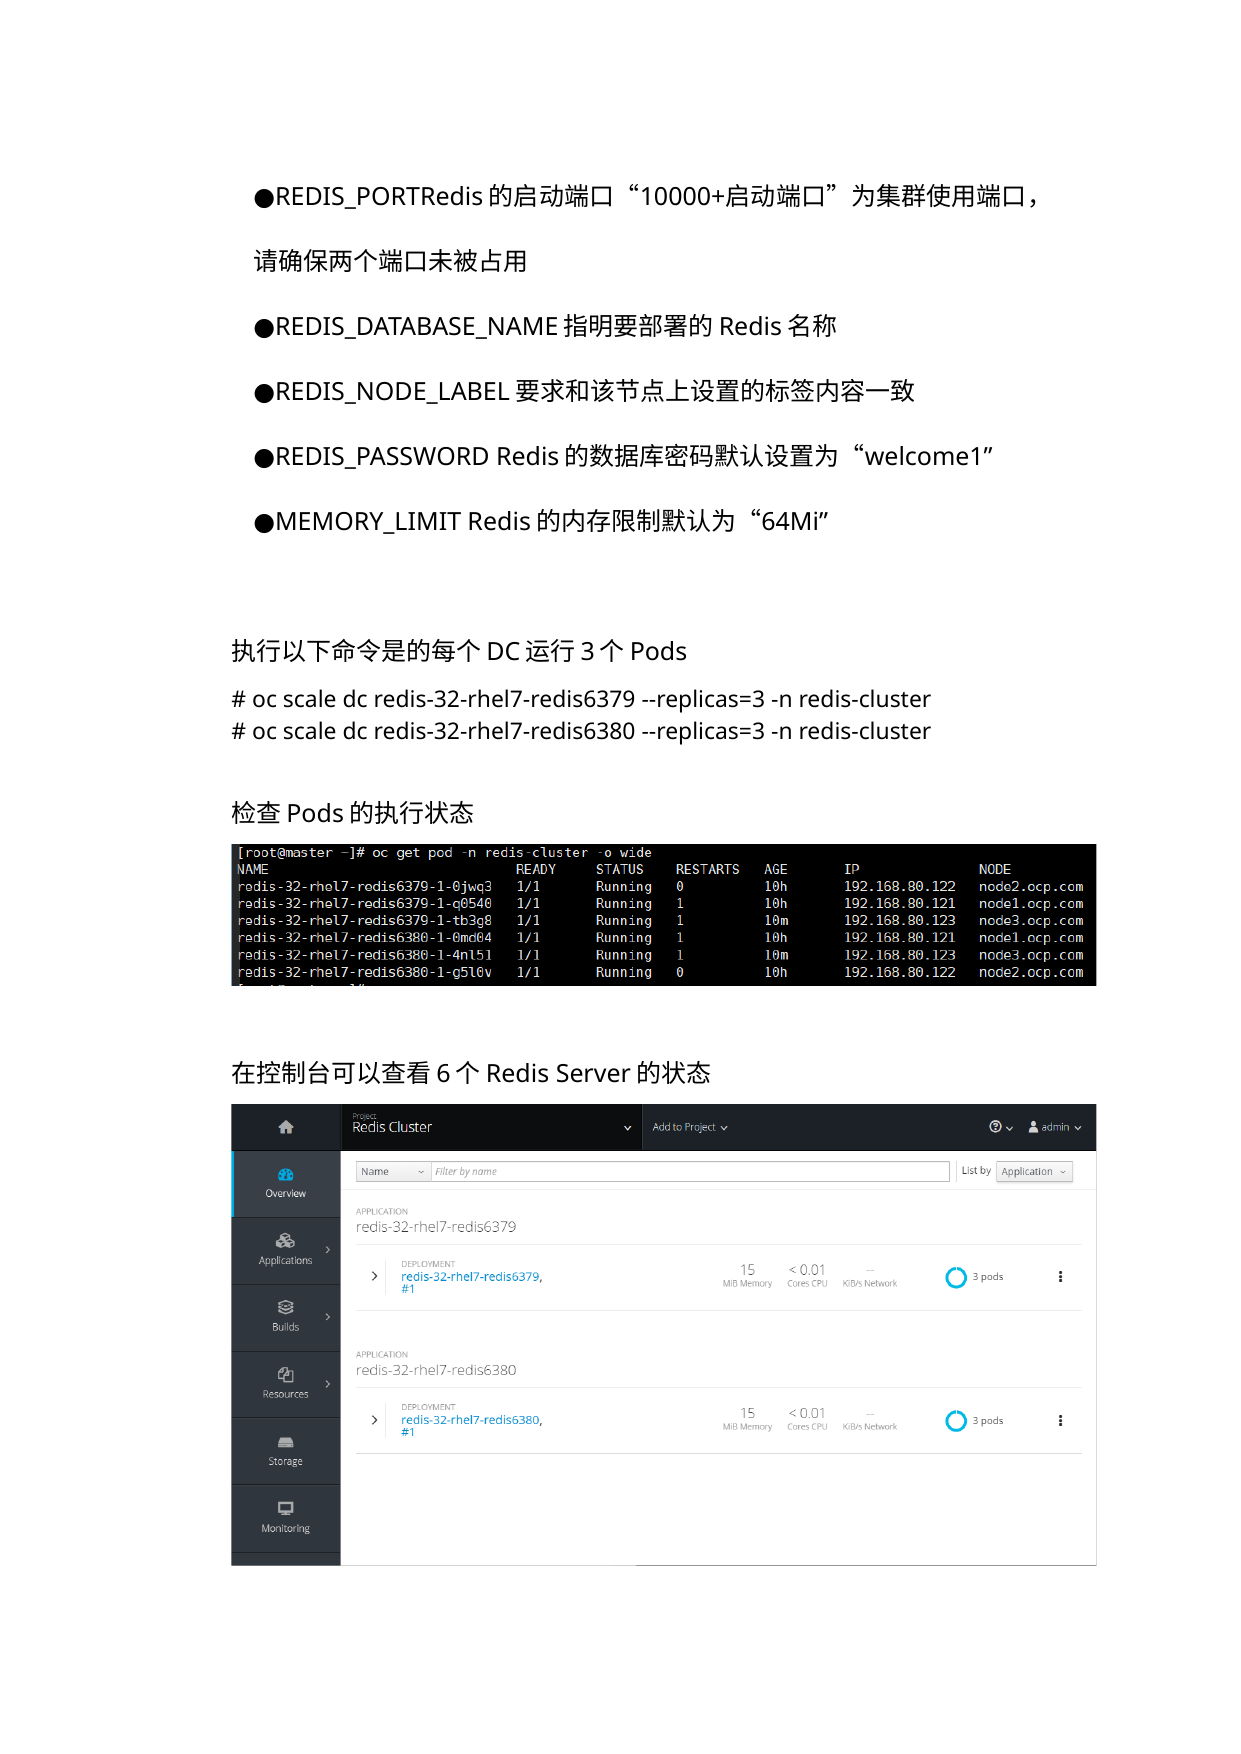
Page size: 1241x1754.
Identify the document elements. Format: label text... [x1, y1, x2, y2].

text 检查Pods的执行状态 [231, 779, 1053, 844]
text 执行以下命令是的每个DC运行3个Pods [231, 617, 1053, 682]
text ●REDIS_PASSWORD Redis的数据库密码默认设置为“welcome1” [253, 422, 1053, 487]
text ●REDIS_DATABASE_NAME指明要部署的Redis名称 [253, 292, 1053, 357]
text # oc scale dc redis-32-rhel7-redis6379 --replicas=3 -n redis-cluster [231, 682, 1053, 714]
text ●REDIS_NODE_LABEL要求和该节点上设置的标签内容一致 [253, 357, 1053, 422]
text ●REDIS_PORTRedis的启动端口“10000+启动端口”为集群使用端口，请确保两个端口未被占用 [253, 162, 1053, 292]
text ●MEMORY_LIMIT Redis的内存限制默认为“64Mi” [253, 487, 1053, 552]
picture [231, 844, 1097, 986]
text # oc scale dc redis-32-rhel7-redis6380 --replicas=3 -n redis-cluster [231, 714, 1053, 747]
picture [231, 1104, 1097, 1566]
text 在控制台可以查看6个Redis Server的状态 [231, 1039, 1053, 1104]
